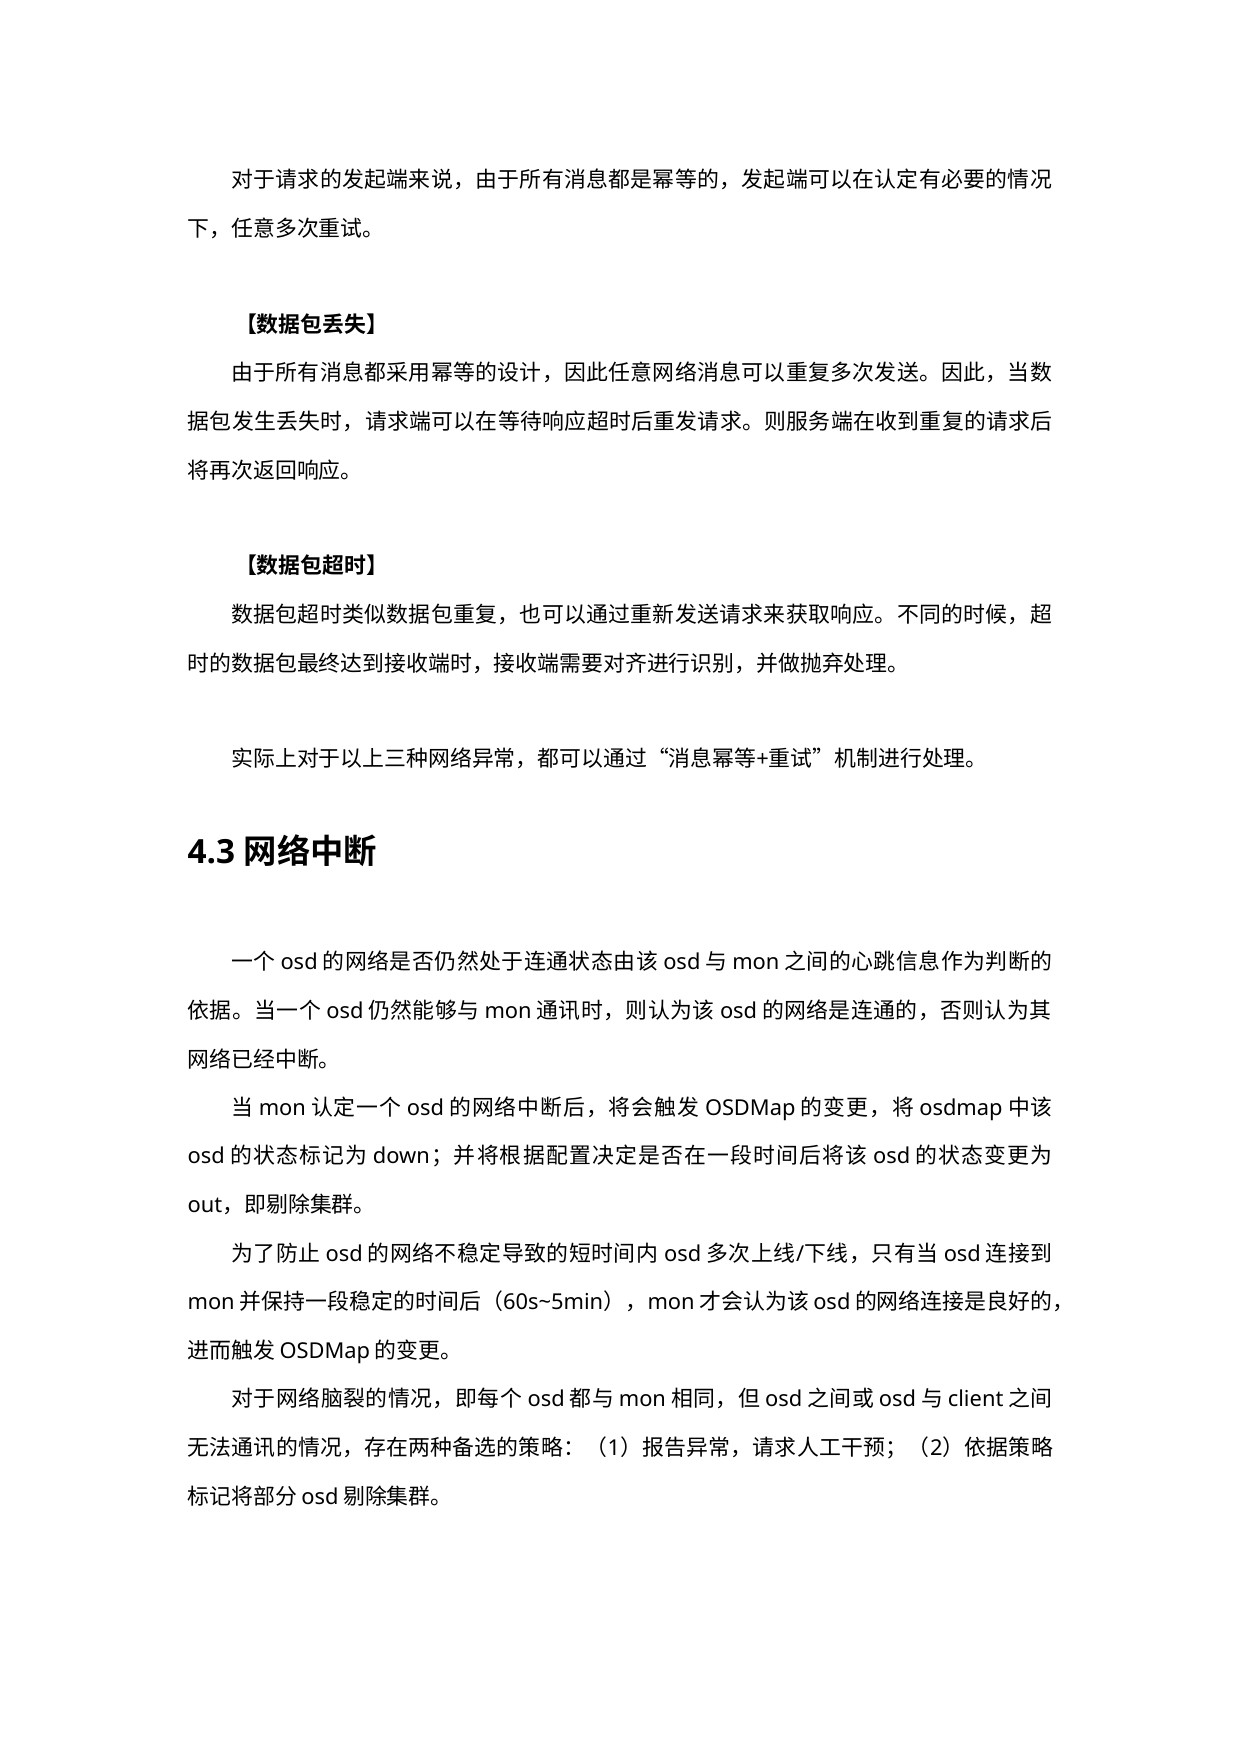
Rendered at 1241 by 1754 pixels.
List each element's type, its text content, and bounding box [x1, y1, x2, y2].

text 当mon认定一个osd的网络中断后，将会触发OSDMap的变更，将osdmap中该osd的状态标记为down；并将根据配置决定是否在一段时间后将该osd的状态变更为out，即剔除集群。 [187, 1089, 1053, 1219]
subtitle 4.3 网络中断 [187, 816, 1053, 881]
text 数据包超时类似数据包重复，也可以通过重新发送请求来获取响应。不同的时候，超时的数据包最终达到接收端时，接收端需要对齐进行识别，并做抛弃处理。 [187, 596, 1053, 678]
text 由于所有消息都采用幂等的设计，因此任意网络消息可以重复多次发送。因此，当数据包发生丢失时，请求端可以在等待响应超时后重发请求。则服务端在收到重复的请求后，将再次返回响应。 [187, 355, 1053, 485]
text 对于请求的发起端来说，由于所有消息都是幂等的，发起端可以在认定有必要的情况下，任意多次重试。 [187, 162, 1053, 243]
text 对于网络脑裂的情况，即每个osd都与mon相同，但osd之间或osd与client之间无法通讯的情况，存在两种备选的策略：（1）报告异常，请求人工干预；（2）依据策略标记将部分osd剔除集群。 [187, 1381, 1053, 1511]
text 实际上对于以上三种网络异常，都可以通过“消息幂等+重试”机制进行处理。 [187, 741, 1053, 773]
text 【数据包丢失】 [187, 306, 1053, 339]
text 一个osd的网络是否仍然处于连通状态由该osd与mon之间的心跳信息作为判断的依据。当一个osd仍然能够与mon通讯时，则认为该osd的网络是连通的，否则认为其网络已经中断。 [187, 944, 1053, 1074]
text 为了防止osd的网络不稳定导致的短时间内osd多次上线/下线，只有当osd连接到mon并保持一段稳定的时间后（60s~5min），mon才会认为该osd的网络连接是良好的，进而触发OSDMap的变更。 [187, 1235, 1053, 1365]
text 【数据包超时】 [187, 548, 1053, 581]
